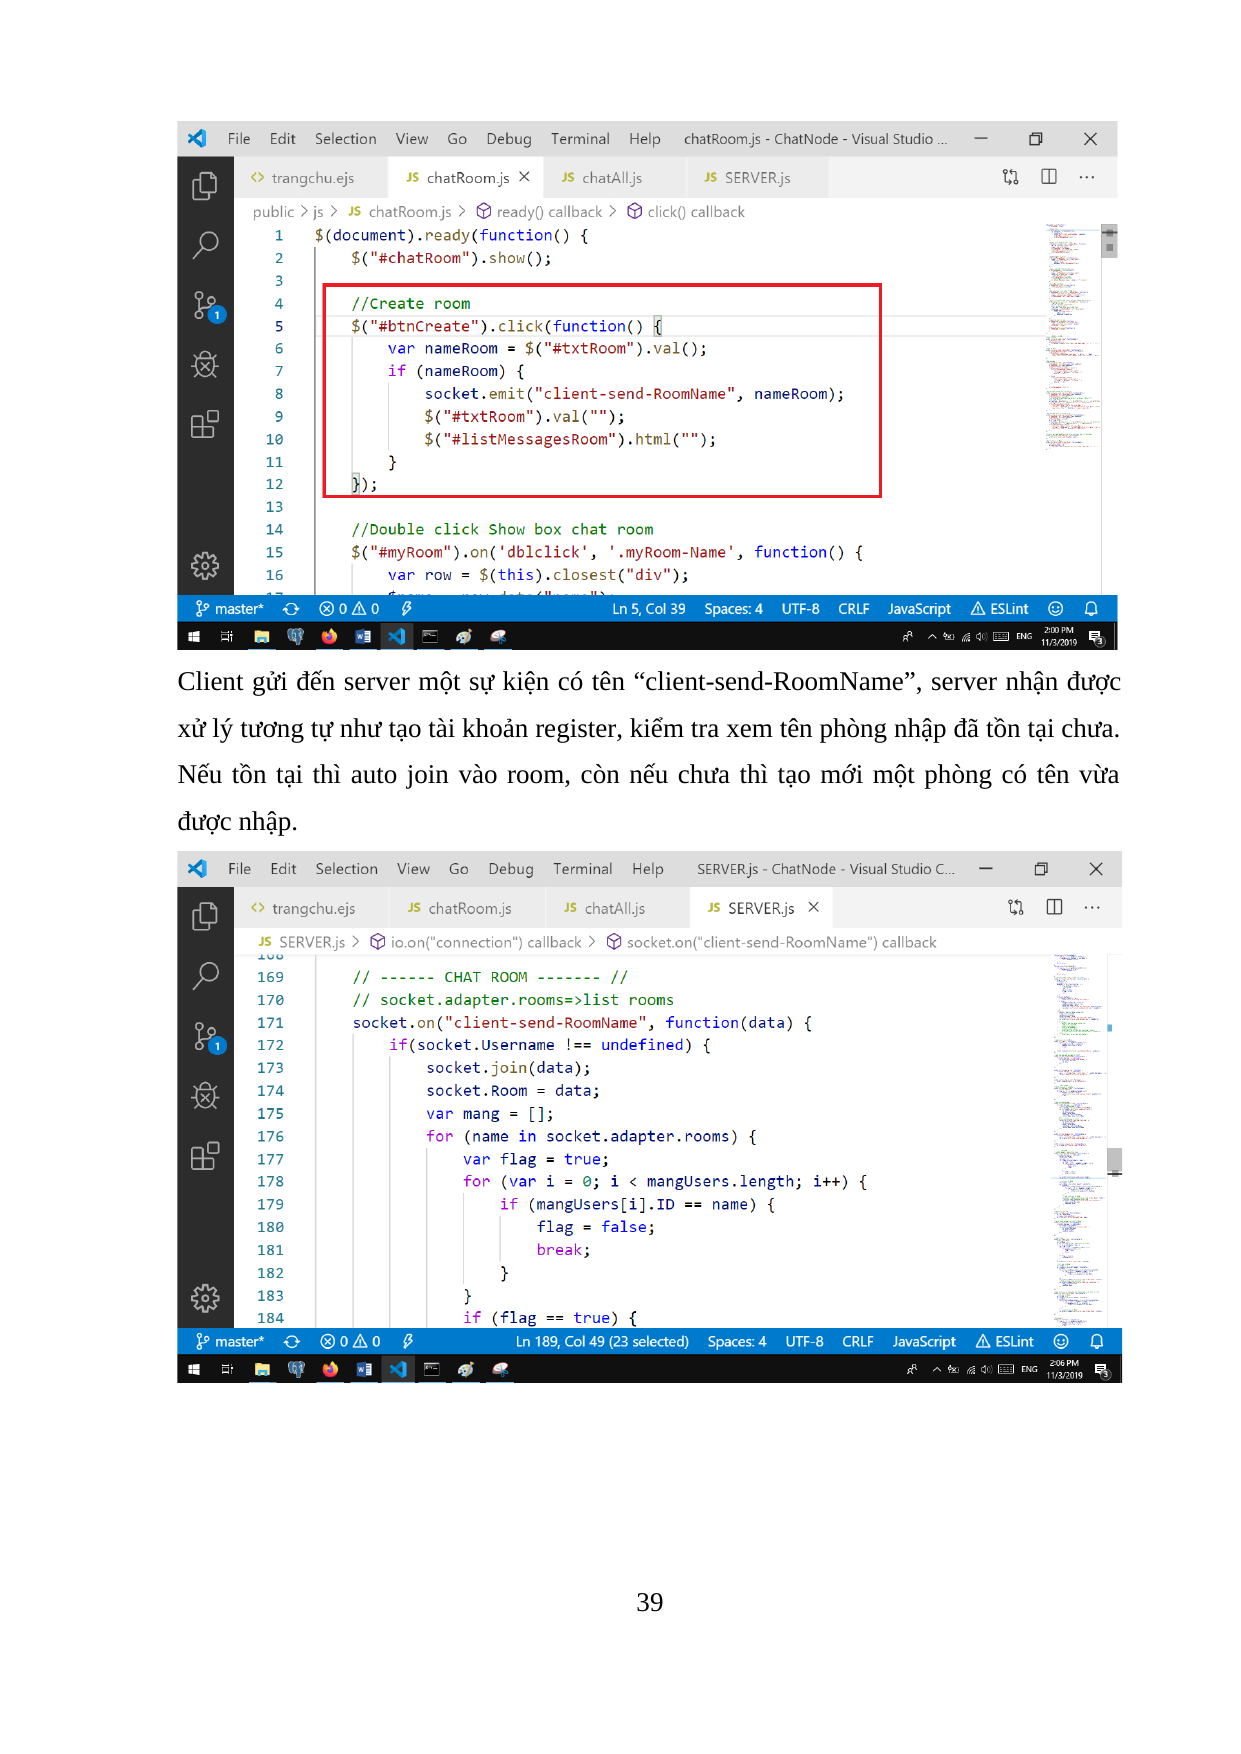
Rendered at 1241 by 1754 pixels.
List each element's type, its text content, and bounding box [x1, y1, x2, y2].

picture [177, 121, 1122, 650]
text Client gửi đến server một sự kiện có tên “client-send-RoomName”, server nhận được xử lý tương tự như tạo tài khoản register, kiểm tra xem tên phòng nhập đã tồn tại chưa. Nếu tồn tại thì auto join vào room, còn nếu chưa thì tạo mới một phòng có tên vừa được nhập. [177, 665, 1122, 836]
picture [177, 851, 1123, 1383]
